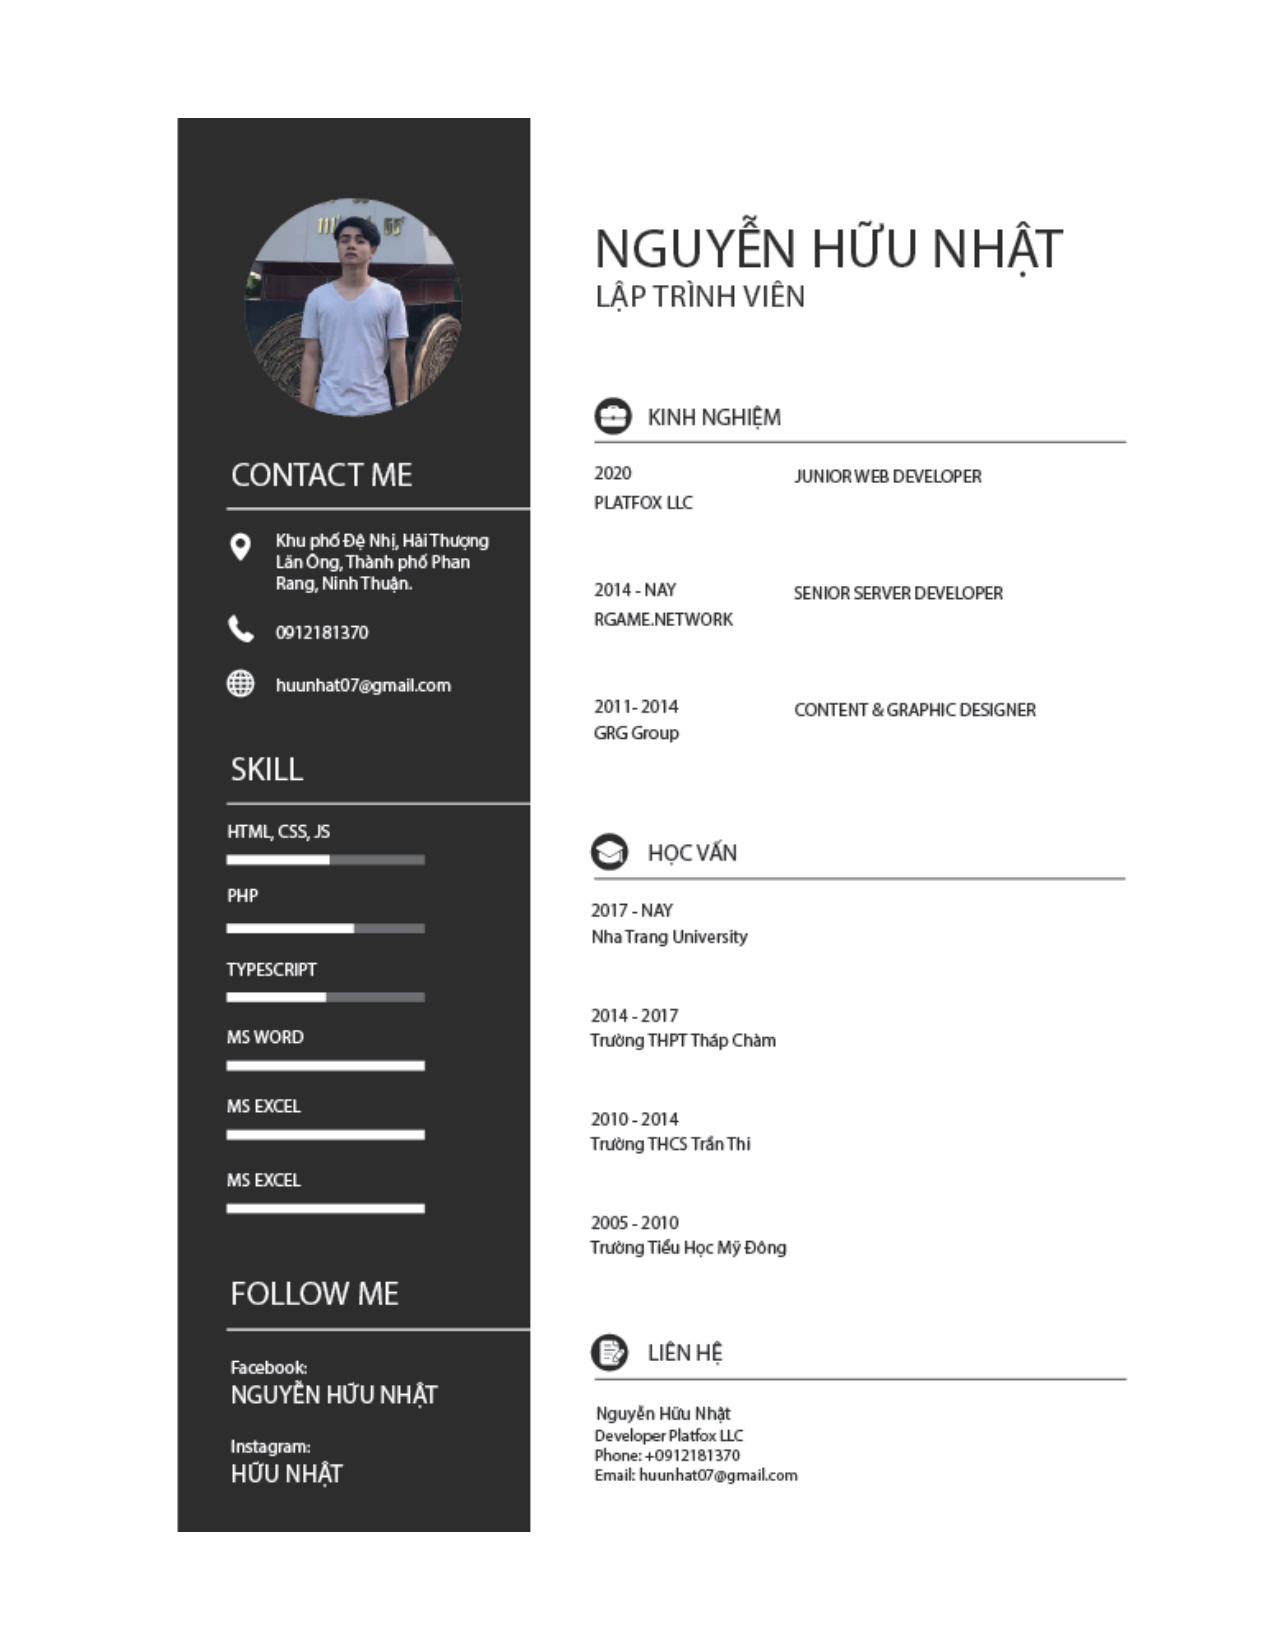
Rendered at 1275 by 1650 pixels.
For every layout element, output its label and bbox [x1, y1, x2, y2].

picture [177, 118, 1187, 1532]
